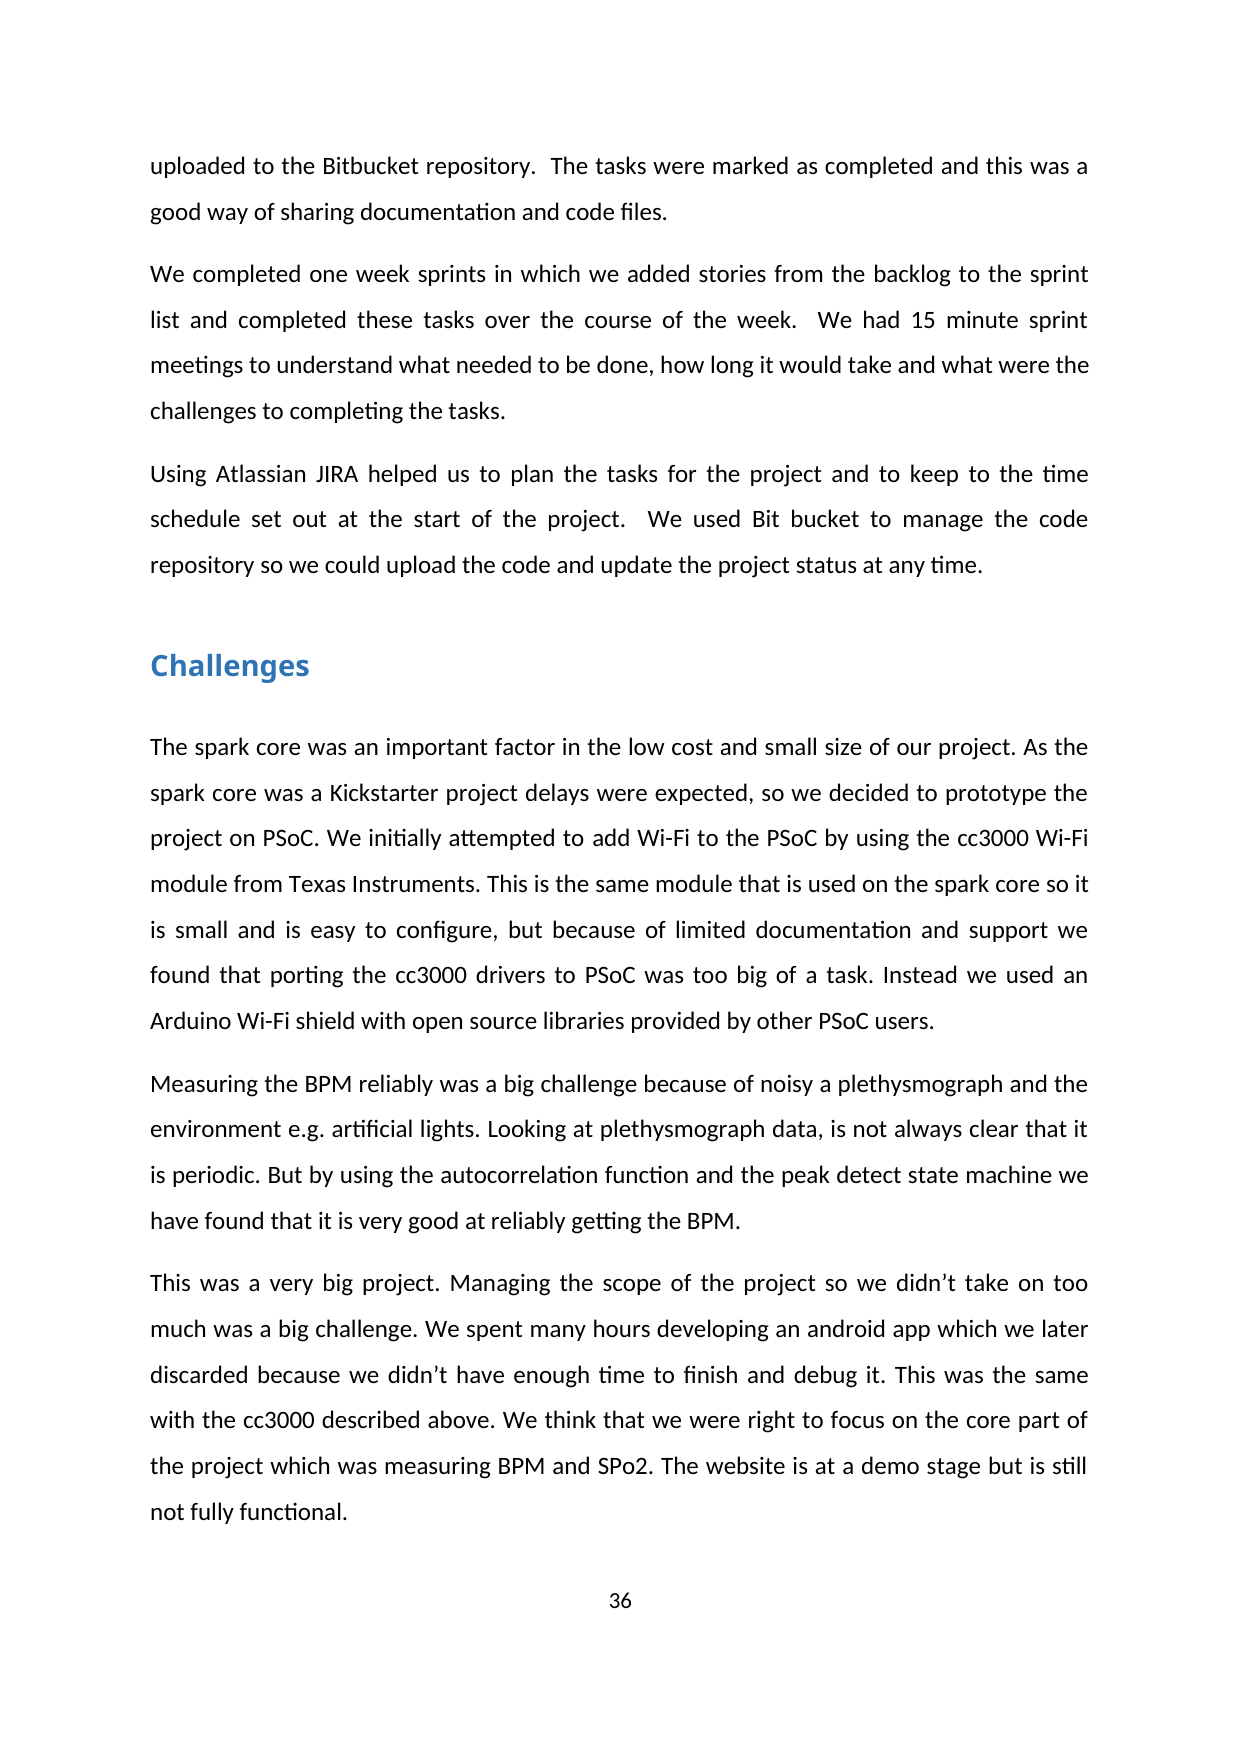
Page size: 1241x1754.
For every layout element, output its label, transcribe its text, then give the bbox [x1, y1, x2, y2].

text The spark core was an important factor in the low cost and small size of our project. As the spark core was a Kickstarter project delays were expected, so we decided to prototype the project on PSoC. We initially attempted to add Wi-Fi to the PSoC by using the cc3000 Wi-Fi module from Texas Instruments. This is the same module that is used on the spark core so it is small and is easy to configure, but because of limited documentation and support we found that porting the cc3000 drivers to PSoC was too big of a task. Instead we used an Arduino Wi-Fi shield with open source libraries provided by other PSoC users. [150, 688, 1090, 1036]
text Measuring the BPM reliably was a big challenge because of noisy a plethysmograph and the environment e.g. artificial lights. Looking at plethysmograph data, is not always clear that it is periodic. But by using the autocorrelation function and the peak detect state machine we have found that it is very good at reliably getting the BPM. [150, 1068, 1090, 1235]
text We completed one week sprints in which we added stories from the backlog to the sprint list and completed these tasks over the course of the week. We had 15 minute sprint meetings to understand what needed to be done, how long it would take and what were the challenges to completing the tasks. [150, 258, 1090, 426]
text This was a very big project. Managing the scope of the project so we didn’t take on too much was a big challenge. We spent many hours developing an android app which we later discarded because we didn’t have enough time to finish and debug it. This was the same with the cc3000 described above. We think that we were right to focus on the core part of the project which was measuring BPM and SPo2. The website is at a demo stage but is still not fully functional. [150, 1267, 1090, 1526]
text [150, 150, 1090, 226]
text Using Atlassian JIRA helped us to plan the tasks for the project and to keep to the time schedule set out at the start of the project. We used Bit bucket to manage the code repository so we could upload the code and update the project status at any time. [150, 458, 1090, 580]
subtitle Challenges [150, 645, 1090, 684]
